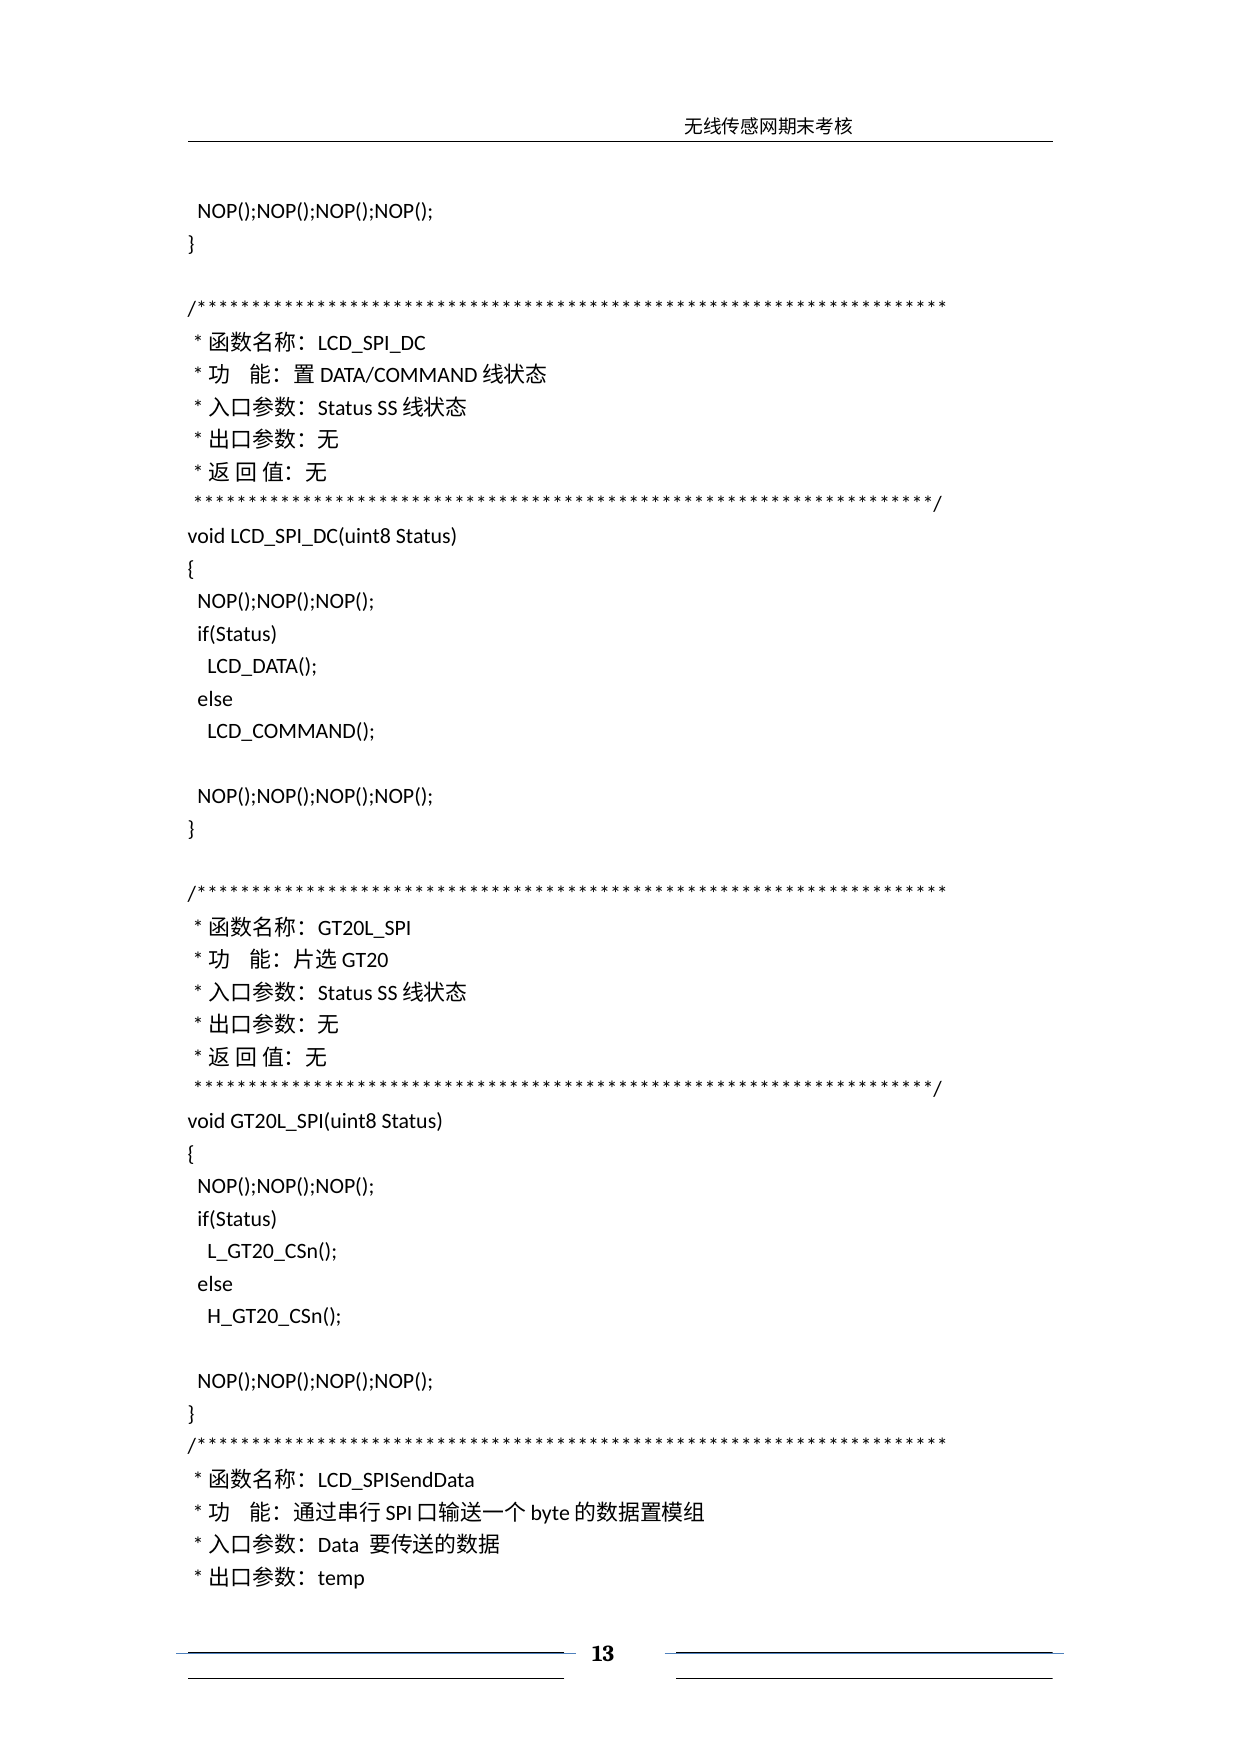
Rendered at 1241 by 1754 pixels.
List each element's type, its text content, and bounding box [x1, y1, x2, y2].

list else [187, 682, 1053, 714]
list * 函数名称：GT20L_SPI [187, 909, 1053, 942]
list * 功 能：通过串行SPI口输送一个byte的数据置模组 [187, 1494, 1053, 1527]
list L_GT20_CSn(); [187, 1234, 1053, 1267]
list if(Status) [187, 617, 1053, 649]
list /********************************************************************* [187, 877, 1053, 909]
list LCD_COMMAND(); [187, 714, 1053, 747]
list void LCD_SPI_DC(uint8 Status) [187, 519, 1053, 552]
list } [187, 812, 1053, 844]
list } [187, 227, 1053, 259]
list ********************************************************************/ [187, 1072, 1053, 1104]
list NOP();NOP();NOP();NOP(); [187, 779, 1053, 812]
list void GT20L_SPI(uint8 Status) [187, 1104, 1053, 1137]
list * 入口参数：Data 要传送的数据 [187, 1527, 1053, 1559]
list * 返 回 值：无 [187, 454, 1053, 487]
list NOP();NOP();NOP();NOP(); [187, 1364, 1053, 1397]
list { [187, 552, 1053, 584]
list /********************************************************************* [187, 292, 1053, 324]
list NOP();NOP();NOP();NOP(); [187, 194, 1053, 227]
list * 出口参数：无 [187, 1007, 1053, 1039]
list H_GT20_CSn(); [187, 1299, 1053, 1332]
list * 出口参数：无 [187, 422, 1053, 454]
list ********************************************************************/ [187, 487, 1053, 519]
list * 返 回 值：无 [187, 1039, 1053, 1072]
list * 出口参数：temp [187, 1559, 1053, 1592]
list else [187, 1267, 1053, 1299]
list } [187, 1397, 1053, 1429]
list * 功 能：片选GT20 [187, 942, 1053, 974]
list LCD_DATA(); [187, 649, 1053, 682]
list NOP();NOP();NOP(); [187, 1169, 1053, 1202]
list /********************************************************************* [187, 1429, 1053, 1462]
list if(Status) [187, 1202, 1053, 1234]
list NOP();NOP();NOP(); [187, 584, 1053, 617]
list * 函数名称：LCD_SPI_DC [187, 324, 1053, 357]
list * 入口参数：Status SS线状态 [187, 389, 1053, 422]
list * 功 能：置DATA/COMMAND线状态 [187, 357, 1053, 389]
list * 函数名称：LCD_SPISendData [187, 1462, 1053, 1494]
list { [187, 1137, 1053, 1169]
list * 入口参数：Status SS线状态 [187, 974, 1053, 1007]
